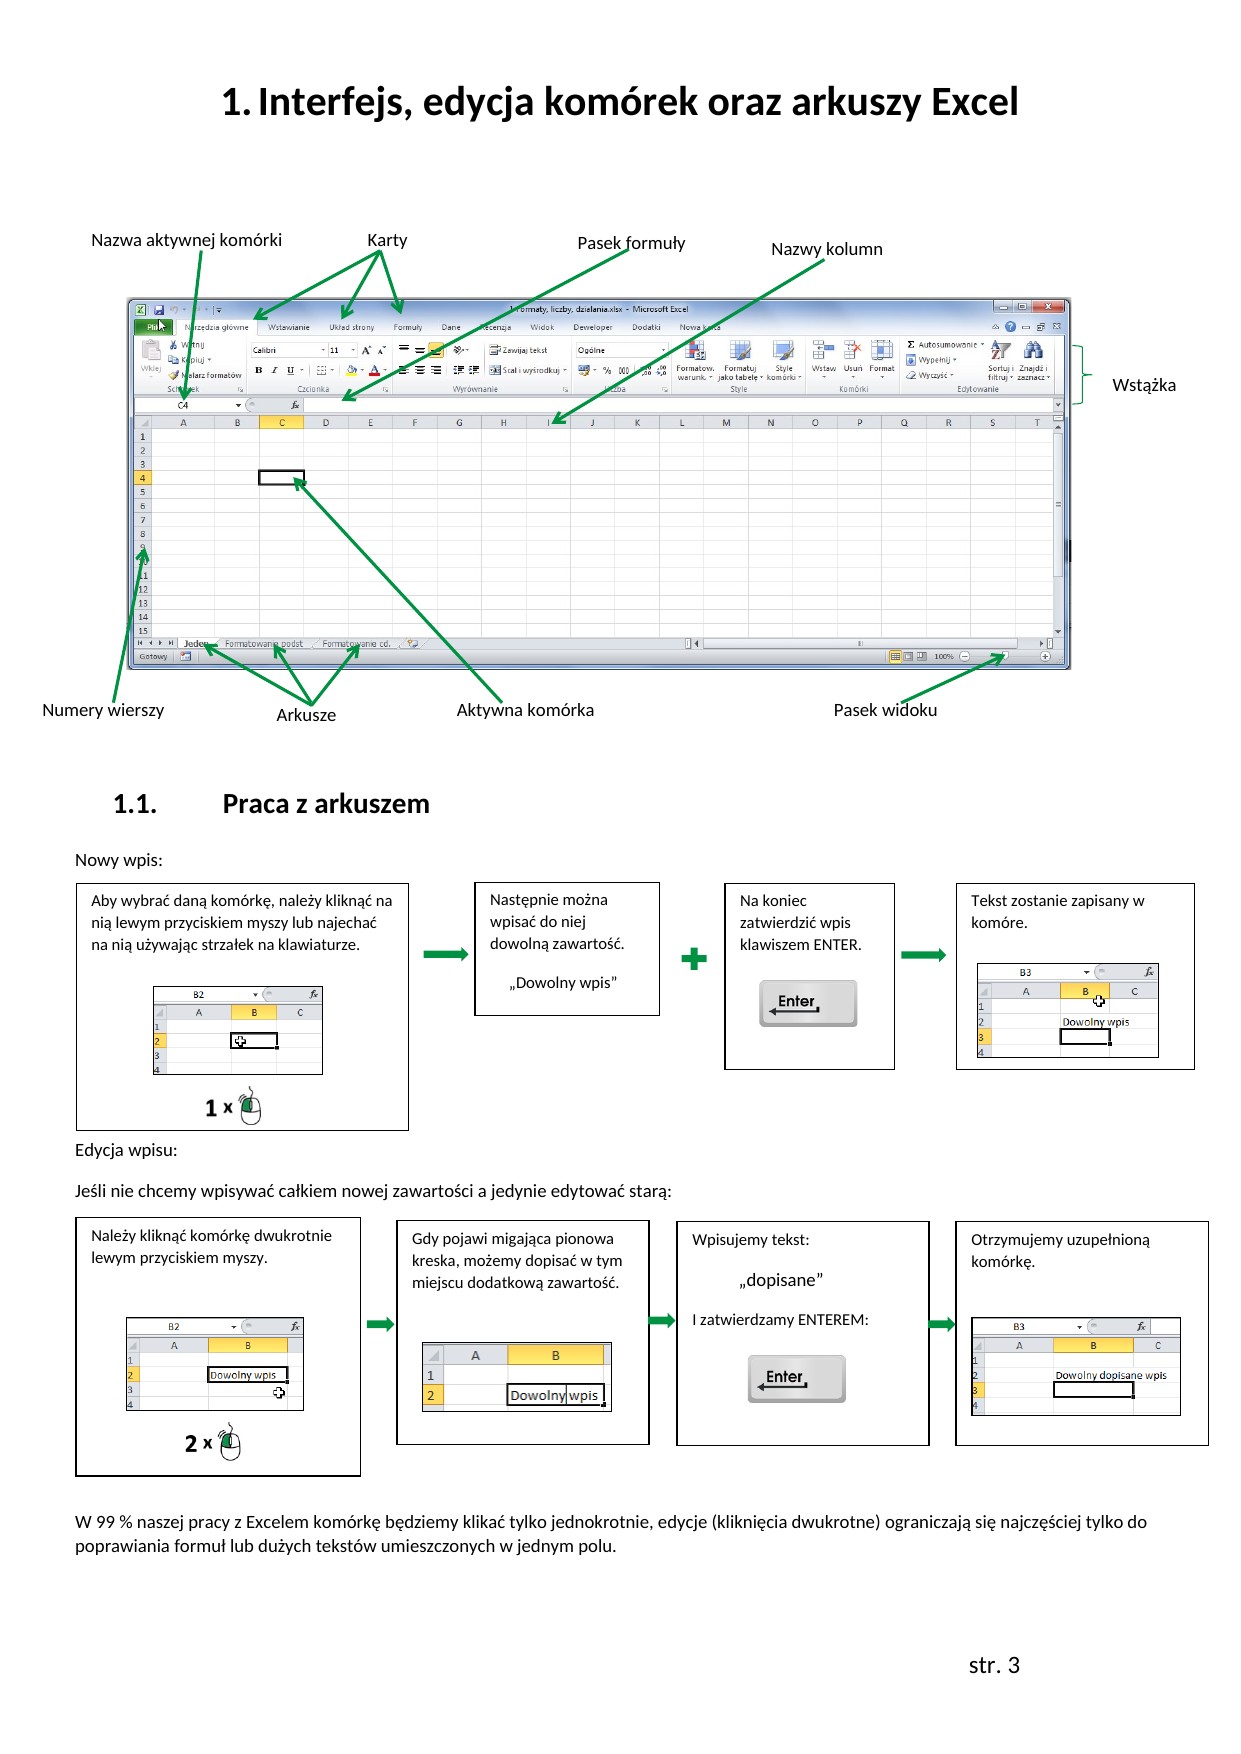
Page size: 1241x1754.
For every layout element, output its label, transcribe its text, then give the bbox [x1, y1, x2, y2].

subtitle Interfejs, edycja komórek oraz arkuszy Excel [75, 75, 1165, 126]
picture [154, 987, 322, 1074]
text Nowy wpis: [75, 848, 1165, 871]
picture [127, 1318, 303, 1410]
text Edycja wpisu: [75, 1138, 1165, 1161]
text W 99 % naszej pracy z Excelem komórkę będziemy klikać tylko jednokrotnie, edycje (kliknięcia dwukrotne) ograniczają się najczęściej tylko do poprawiania formuł lub dużych tekstów umieszczonych w jednym polu. [75, 1510, 1165, 1557]
picture [978, 964, 1158, 1057]
picture [203, 1086, 262, 1125]
picture [973, 1318, 1180, 1415]
picture [759, 980, 858, 1027]
subtitle Praca z arkuszem [112, 785, 1165, 820]
picture [126, 297, 1072, 670]
text Jeśli nie chcemy wpisywać całkiem nowej zawartości a jedynie edytować starą: [75, 1179, 1165, 1202]
picture [747, 1355, 846, 1403]
picture [423, 1343, 611, 1411]
picture [183, 1422, 245, 1461]
